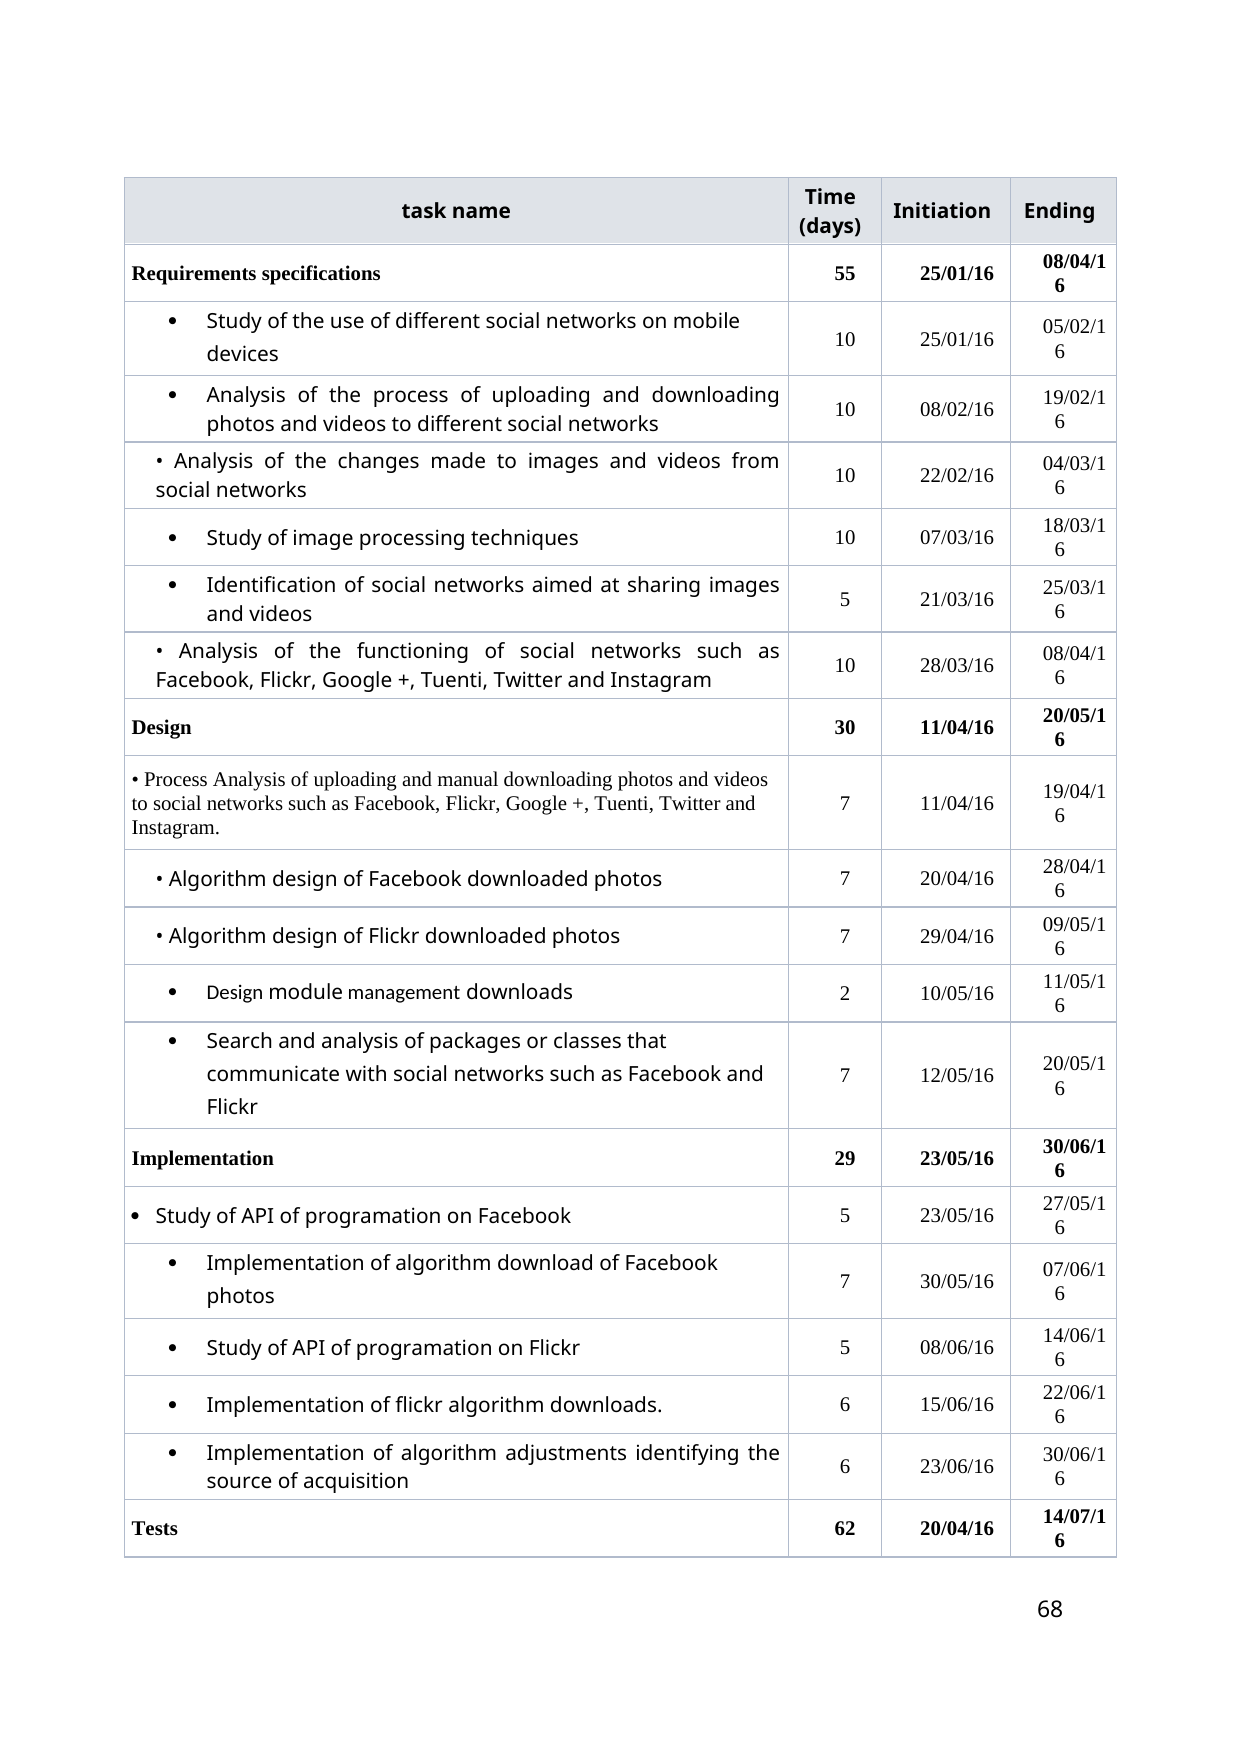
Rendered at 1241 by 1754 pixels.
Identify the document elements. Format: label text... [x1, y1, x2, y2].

table_header Time (days) [789, 178, 881, 243]
table_cell • Analysis of the functioning of social networks such as Facebook, Flickr, Google +, Tuenti, Twitter and Instagram [125, 633, 788, 698]
table_cell 20/04/16 [882, 1500, 1010, 1556]
table_cell 18/03/16 [1011, 509, 1116, 565]
table_cell 7 [789, 850, 881, 906]
table_cell 14/06/16 [1011, 1319, 1116, 1375]
table_cell 29 [789, 1129, 881, 1186]
table_cell Search and analysis of packages or classes that communicate with social networks such as Facebook and Flickr [125, 1023, 788, 1128]
table_cell 28/03/16 [882, 633, 1010, 698]
table_cell 5 [789, 1319, 881, 1375]
table_cell 11/04/16 [882, 699, 1010, 755]
table_cell 7 [789, 756, 881, 849]
table_cell 25/01/16 [882, 245, 1010, 301]
table_cell 10 [789, 376, 881, 441]
table_cell 2 [789, 965, 881, 1021]
table_cell 6 [789, 1376, 881, 1433]
table_cell 30/06/16 [1011, 1434, 1116, 1499]
table_cell 14/07/16 [1011, 1500, 1116, 1556]
table_cell 15/06/16 [882, 1376, 1010, 1433]
table_cell 28/04/16 [1011, 850, 1116, 906]
table_cell 19/02/16 [1011, 376, 1116, 441]
table_cell Analysis of the process of uploading and downloading photos and videos to different social networks [125, 376, 788, 441]
table_cell Design [125, 699, 788, 755]
table_cell 07/03/16 [882, 509, 1010, 565]
table_cell 22/02/16 [882, 443, 1010, 508]
table_cell Identification of social networks aimed at sharing images and videos [125, 566, 788, 631]
table_header Initiation [882, 178, 1010, 243]
table_cell 08/04/16 [1011, 245, 1116, 301]
table_cell 21/03/16 [882, 566, 1010, 631]
table_cell 07/06/16 [1011, 1244, 1116, 1318]
table_cell 12/05/16 [882, 1023, 1010, 1128]
table_cell 25/01/16 [882, 302, 1010, 375]
table_cell Design module management downloads [125, 965, 788, 1021]
table_cell 10 [789, 509, 881, 565]
table_cell 5 [789, 1187, 881, 1243]
table_cell Requirements specifications [125, 245, 788, 301]
table_cell 04/03/16 [1011, 443, 1116, 508]
table_cell 62 [789, 1500, 881, 1556]
table_cell 5 [789, 566, 881, 631]
table_cell • Algorithm design of Facebook downloaded photos [125, 850, 788, 906]
table_header task name [125, 178, 788, 243]
table_header Ending [1011, 178, 1116, 243]
table_cell 23/06/16 [882, 1434, 1010, 1499]
table_cell 7 [789, 1023, 881, 1128]
table_cell Implementation of algorithm adjustments identifying the source of acquisition [125, 1434, 788, 1499]
table_cell 29/04/16 [882, 908, 1010, 964]
table_cell 10 [789, 302, 881, 375]
table_cell Study of API of programation on Facebook [125, 1187, 788, 1243]
table_cell 30/05/16 [882, 1244, 1010, 1318]
table_cell 10 [789, 633, 881, 698]
table_cell 7 [789, 1244, 881, 1318]
table_cell 19/04/16 [1011, 756, 1116, 849]
table_cell • Process Analysis of uploading and manual downloading photos and videos to social networks such as Facebook, Flickr, Google +, Tuenti, Twitter and Instagram. [125, 756, 788, 849]
table_cell 20/05/16 [1011, 699, 1116, 755]
table_cell Study of API of programation on Flickr [125, 1319, 788, 1375]
table_cell 7 [789, 908, 881, 964]
table_cell 10 [789, 443, 881, 508]
table_cell 22/06/16 [1011, 1376, 1116, 1433]
table_cell Implementation of flickr algorithm downloads. [125, 1376, 788, 1433]
table_cell 08/04/16 [1011, 633, 1116, 698]
table_cell 11/04/16 [882, 756, 1010, 849]
table_cell Study of the use of different social networks on mobile devices [125, 302, 788, 375]
table_cell 05/02/16 [1011, 302, 1116, 375]
table_cell Implementation of algorithm download of Facebook photos [125, 1244, 788, 1318]
table_cell Study of image processing techniques [125, 509, 788, 565]
table_cell 30/06/16 [1011, 1129, 1116, 1186]
table_cell Tests [125, 1500, 788, 1556]
table_cell 09/05/16 [1011, 908, 1116, 964]
table_cell 23/05/16 [882, 1129, 1010, 1186]
table_cell 08/02/16 [882, 376, 1010, 441]
table_cell • Algorithm design of Flickr downloaded photos [125, 908, 788, 964]
table_cell 08/06/16 [882, 1319, 1010, 1375]
table_cell 20/05/16 [1011, 1023, 1116, 1128]
table_cell 6 [789, 1434, 881, 1499]
table_cell 23/05/16 [882, 1187, 1010, 1243]
table_cell 25/03/16 [1011, 566, 1116, 631]
table_cell 55 [789, 245, 881, 301]
table_cell 27/05/16 [1011, 1187, 1116, 1243]
table_cell 30 [789, 699, 881, 755]
table_cell 10/05/16 [882, 965, 1010, 1021]
table_cell 11/05/16 [1011, 965, 1116, 1021]
table_cell 20/04/16 [882, 850, 1010, 906]
table_cell • Analysis of the changes made to images and videos from social networks [125, 443, 788, 508]
table_cell Implementation [125, 1129, 788, 1186]
